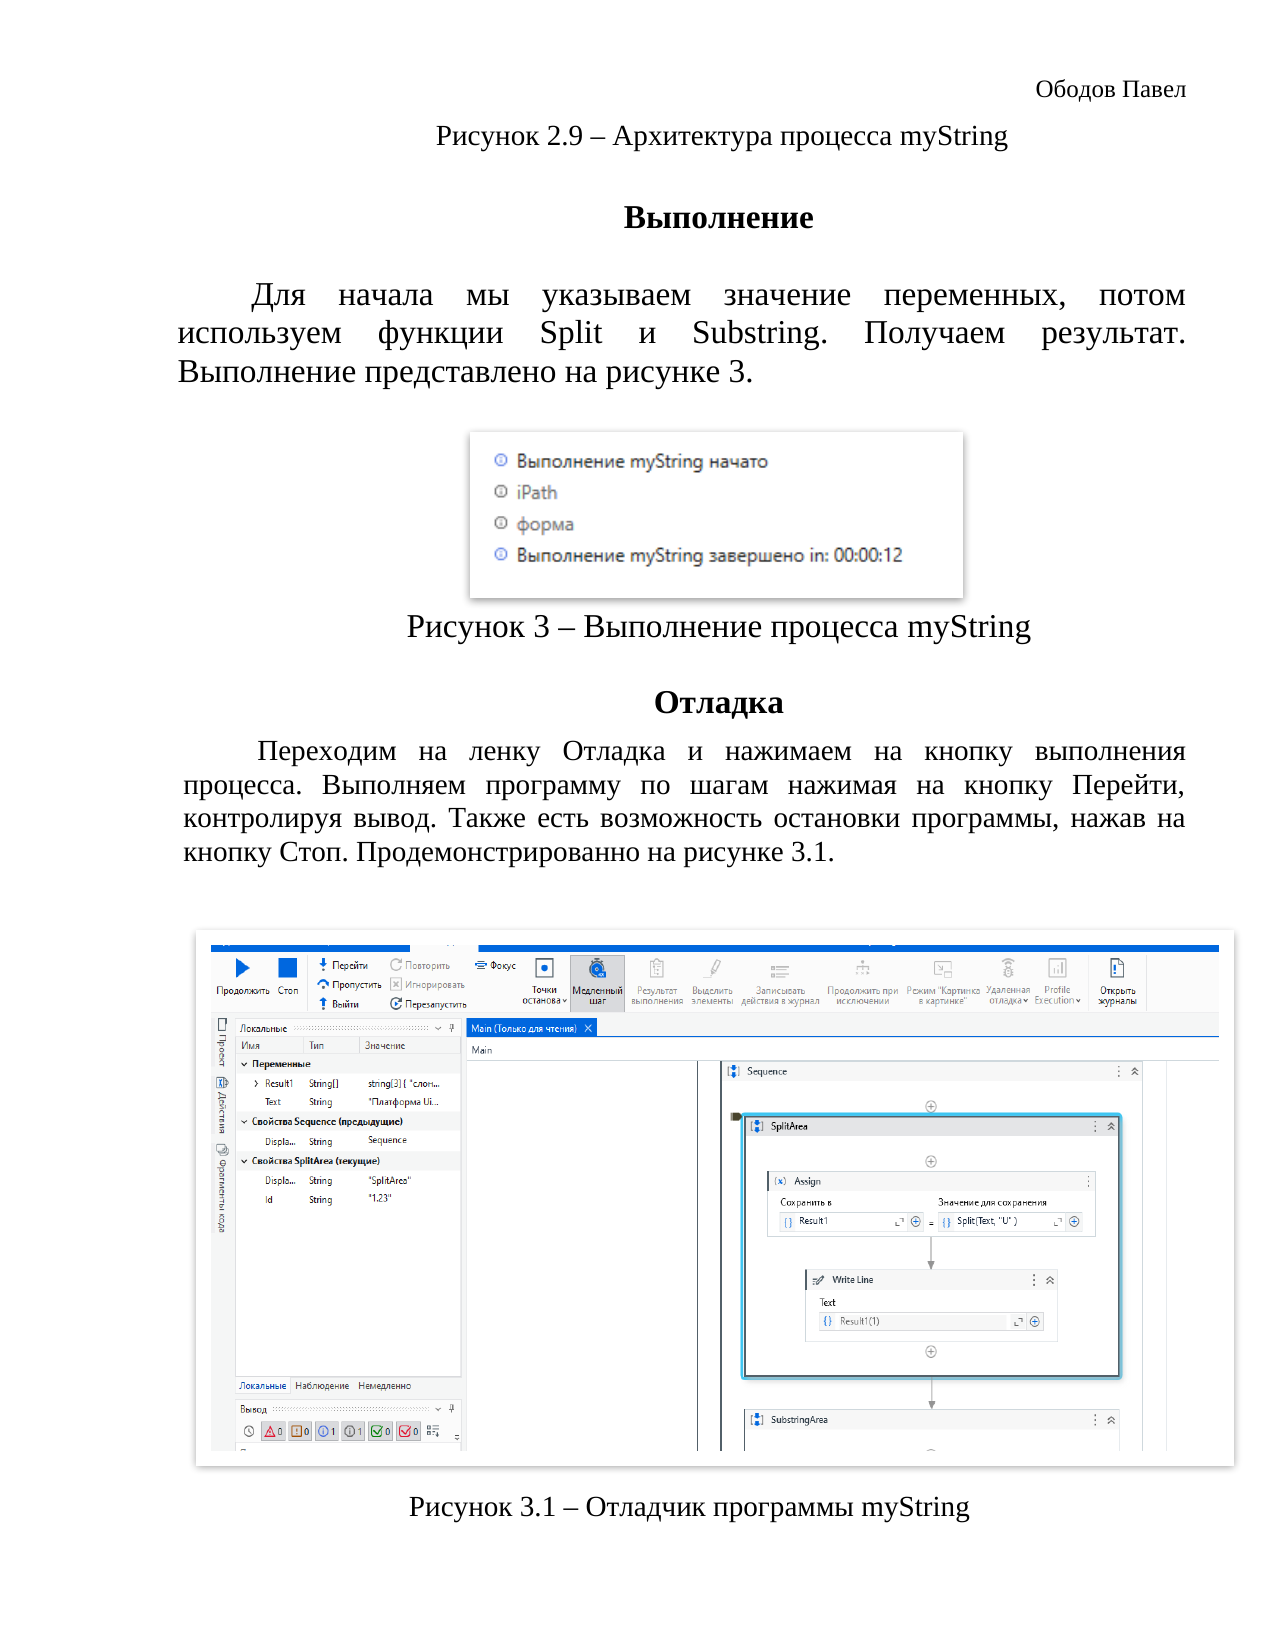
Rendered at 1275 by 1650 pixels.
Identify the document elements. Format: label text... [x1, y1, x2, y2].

text Отладка [177, 683, 1186, 721]
text Выполнение [177, 198, 1186, 236]
picture [484, 446, 949, 583]
picture [211, 945, 1219, 1451]
text Рисунок 3 – Выполнение процесса myString [177, 606, 1186, 644]
text Для начала мы указываем значение переменных, потом используем функции Split и Substring. Получаем результат. Выполнение представлено на рисунке 3. [177, 274, 1186, 389]
text Рисунок 2.9 – Архитектура процесса myString [183, 118, 1186, 152]
text Переходим на ленку Отладка и нажимаем на кнопку выполнения процесса. Выполняем программу по шагам нажимая на кнопку Перейти, контролируя вывод. Также есть возможность остановки программы, нажав на кнопку Стоп. Продемонстрированно на рисунке 3.1. [183, 733, 1186, 868]
text Рисунок 3.1 – Отладчик программы myString [183, 1489, 1186, 1522]
